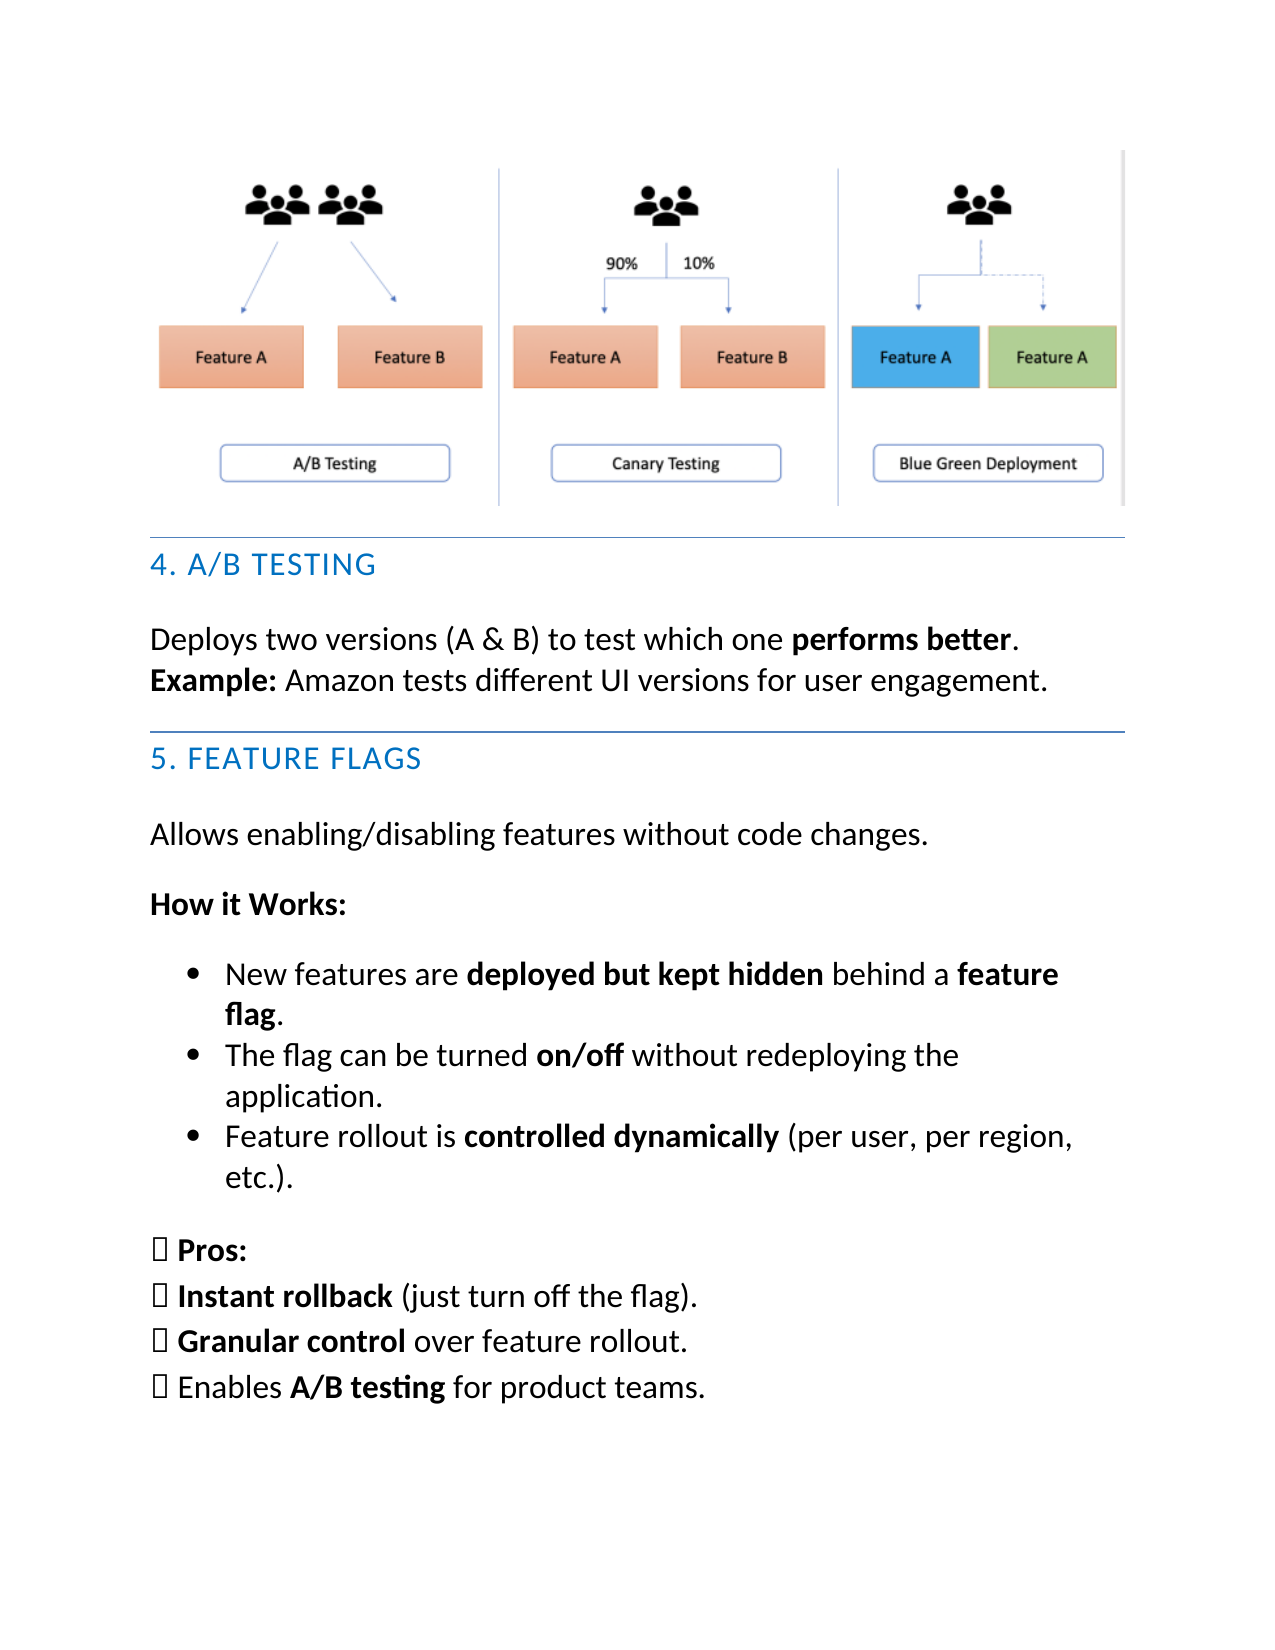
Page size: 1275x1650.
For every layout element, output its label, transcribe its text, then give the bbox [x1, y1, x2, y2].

text 🔹 Pros: ✅ Instant rollback (just turn off the flag). ✅ Granular control over feature rollout. ✅ Enables A/B testing for product teams. [150, 1226, 1125, 1408]
text How it Works: [150, 883, 1125, 923]
text Deploys two versions (A & B) to test which one performs better. Example: Amazon tests different UI versions for user engagement. [150, 618, 1125, 700]
list New features are deployed but kept hidden behind a feature flag. [187, 953, 1125, 1034]
list The flag can be turned on/off without redeploying the application. [187, 1034, 1125, 1116]
text Allows enabling/disabling features without code changes. [150, 813, 1125, 853]
list Feature rollout is controlled dynamically (per user, per region, etc.). [187, 1116, 1125, 1197]
picture [150, 150, 1125, 506]
subtitle 5. Feature Flags [150, 733, 1125, 778]
subtitle 4. A/B Testing [150, 538, 1125, 583]
